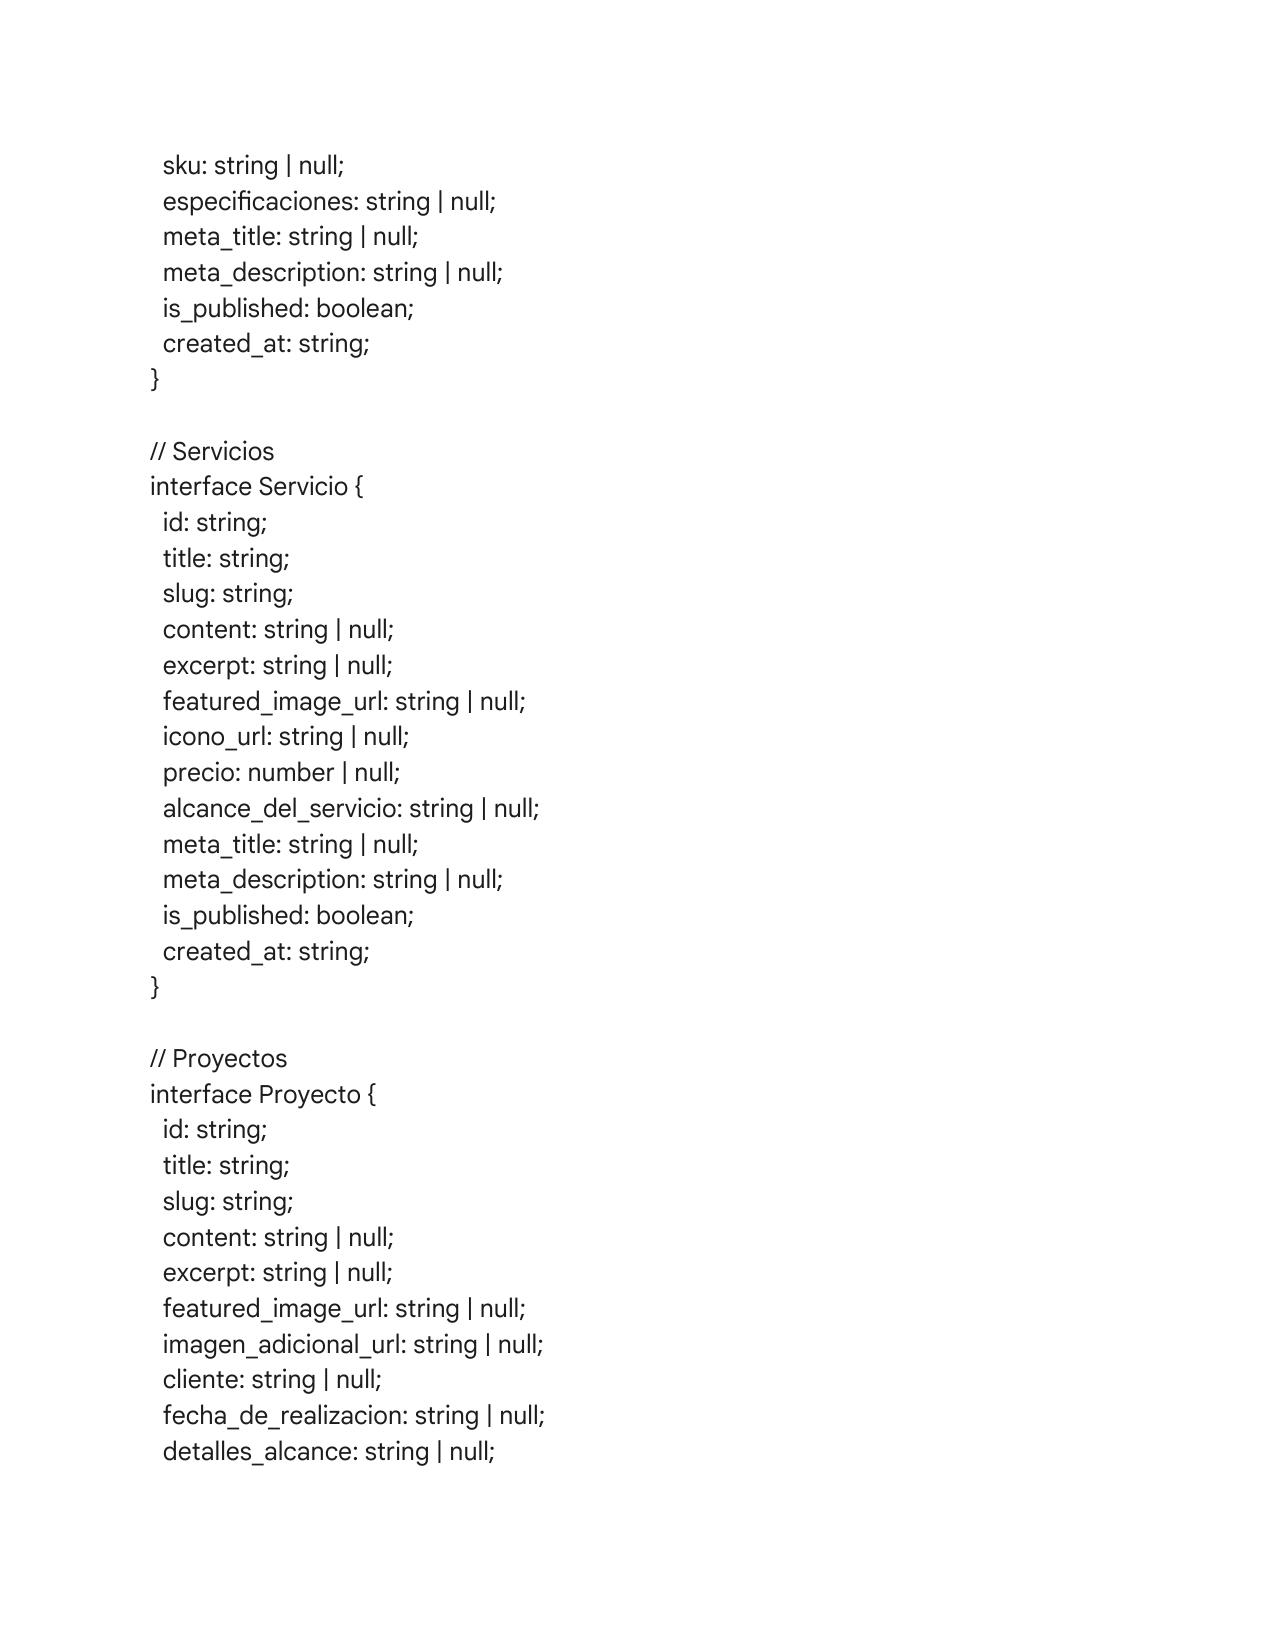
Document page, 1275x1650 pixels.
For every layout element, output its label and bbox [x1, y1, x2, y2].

text [150, 150, 1125, 1468]
